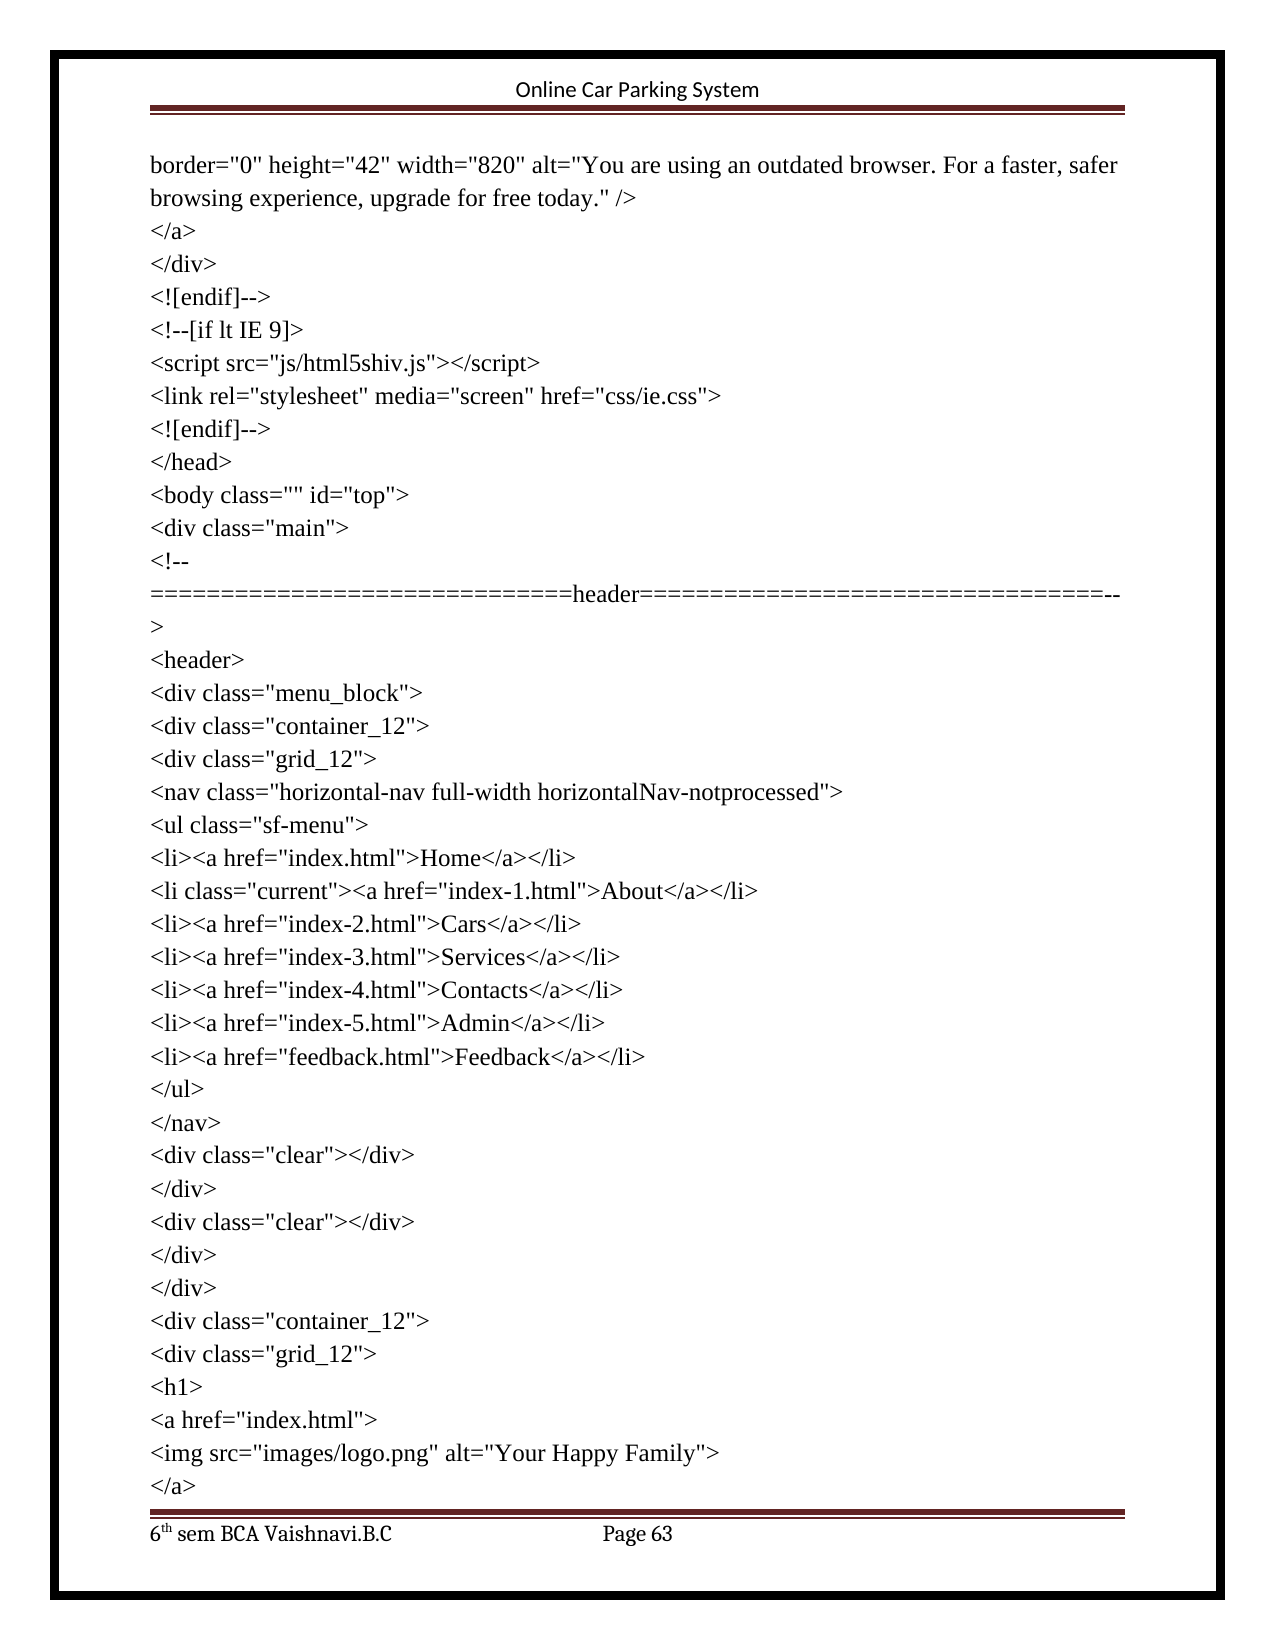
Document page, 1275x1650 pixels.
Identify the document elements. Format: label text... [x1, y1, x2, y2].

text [150, 150, 1125, 212]
text <ul class="sf-menu"> [150, 810, 1125, 839]
text <div class="grid_12"> [150, 1339, 1125, 1367]
text <div class="grid_12"> [150, 744, 1125, 773]
text </ul> [150, 1074, 1125, 1103]
text <a href="index.html"> [150, 1405, 1125, 1433]
text </div> [150, 1240, 1125, 1268]
text </a> [150, 216, 1125, 245]
text </div> [150, 1273, 1125, 1301]
text <div class="container_12"> [150, 711, 1125, 740]
text </a> [150, 1471, 1125, 1499]
text <img src="images/logo.png" alt="Your Happy Family"> [150, 1438, 1125, 1467]
text <li><a href="index-4.html">Contacts</a></li> [150, 976, 1125, 1004]
text <li><a href="index-2.html">Cars</a></li> [150, 909, 1125, 938]
text <div class="clear"></div> [150, 1141, 1125, 1169]
text <script src="js/html5shiv.js"></script> [150, 348, 1125, 377]
text <header> [150, 645, 1125, 674]
text </nav> [150, 1108, 1125, 1136]
text <div class="clear"></div> [150, 1207, 1125, 1235]
text <li><a href="feedback.html">Feedback</a></li> [150, 1042, 1125, 1070]
text <body class="" id="top"> [150, 480, 1125, 509]
text <div class="menu_block"> [150, 678, 1125, 707]
text <h1> [150, 1372, 1125, 1401]
text <![endif]--> [150, 414, 1125, 443]
text <!--[if lt IE 9]> [150, 315, 1125, 344]
text <li><a href="index-3.html">Services</a></li> [150, 942, 1125, 971]
text <link rel="stylesheet" media="screen" href="css/ie.css"> [150, 381, 1125, 410]
text <div class="container_12"> [150, 1306, 1125, 1334]
text <!--==============================header=================================--> [150, 546, 1125, 641]
text <![endif]--> [150, 282, 1125, 311]
text </div> [150, 249, 1125, 278]
text <div class="main"> [150, 513, 1125, 542]
text <li class="current"><a href="index-1.html">About</a></li> [150, 876, 1125, 905]
text <li><a href="index.html">Home</a></li> [150, 843, 1125, 872]
text <nav class="horizontal-nav full-width horizontalNav-notprocessed"> [150, 777, 1125, 806]
text <li><a href="index-5.html">Admin</a></li> [150, 1008, 1125, 1037]
text </head> [150, 447, 1125, 476]
text </div> [150, 1174, 1125, 1202]
